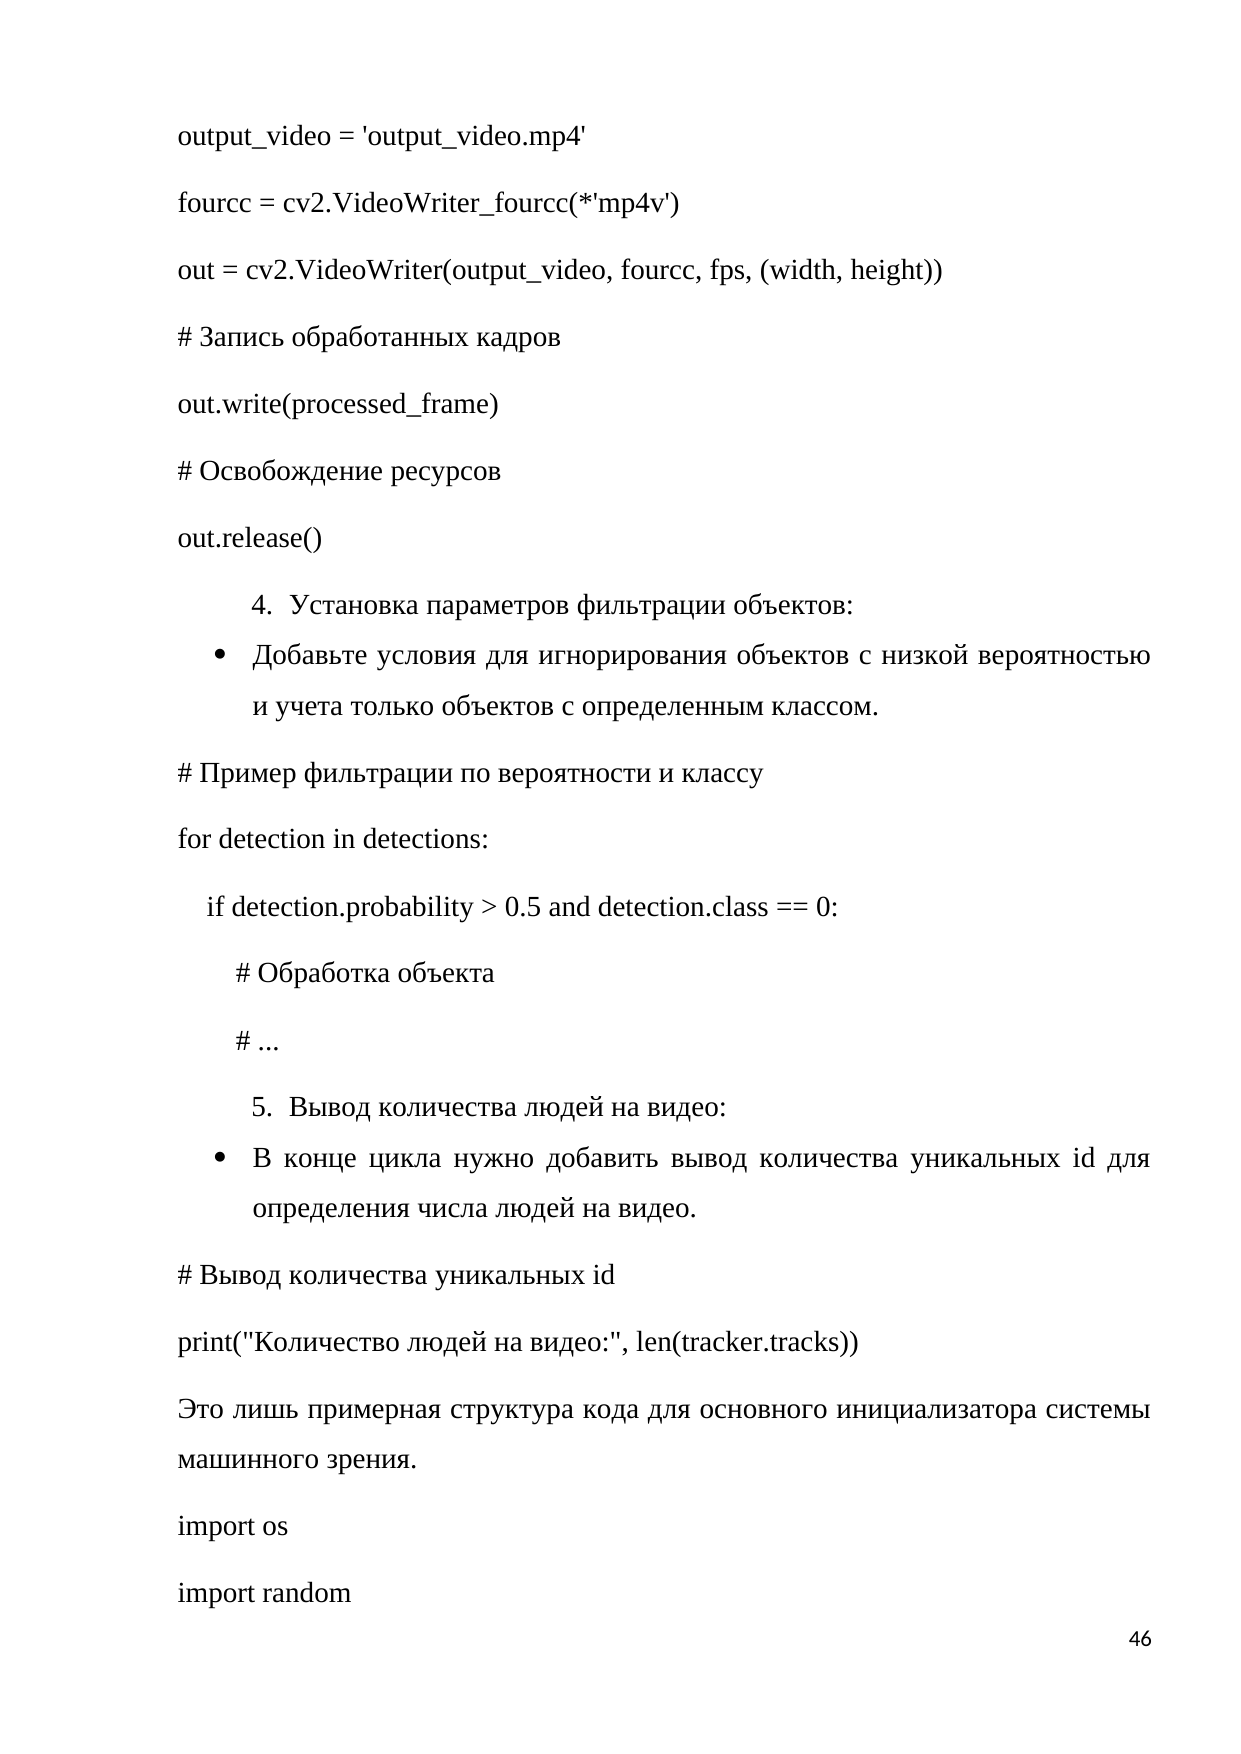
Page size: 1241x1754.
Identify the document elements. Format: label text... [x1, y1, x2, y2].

list Добавьте условия для игнорирования объектов с низкой вероятностью и учета только объектов с определенным классом. [215, 637, 1152, 721]
text # Обработка объекта [177, 956, 1152, 989]
text import random [177, 1576, 1152, 1609]
text out.release() [177, 520, 1152, 553]
text if detection.probability > 0.5 and detection.class == 0: [177, 889, 1152, 922]
text output_video = 'output_video.mp4' [177, 118, 1152, 152]
text print("Количество людей на видео:", len(tracker.tracks)) [177, 1324, 1152, 1358]
text Это лишь примерная структура кода для основного инициализатора системы машинного зрения. [177, 1391, 1152, 1475]
text # Освобождение ресурсов [177, 453, 1152, 487]
list В конце цикла нужно добавить вывод количества уникальных id для определения числа людей на видео. [215, 1140, 1152, 1224]
list Установка параметров фильтрации объектов: [251, 587, 1152, 621]
text # Пример фильтрации по вероятности и классу [177, 755, 1152, 788]
text out.write(processed_frame) [177, 386, 1152, 419]
text import os [177, 1508, 1152, 1542]
text # Вывод количества уникальных id [177, 1257, 1152, 1291]
text fourcc = cv2.VideoWriter_fourcc(*'mp4v') [177, 185, 1152, 219]
list Вывод количества людей на видео: [251, 1089, 1152, 1123]
text # ... [177, 1023, 1152, 1056]
text # Запись обработанных кадров [177, 319, 1152, 353]
text out = cv2.VideoWriter(output_video, fourcc, fps, (width, height)) [177, 252, 1152, 286]
text for detection in detections: [177, 822, 1152, 855]
